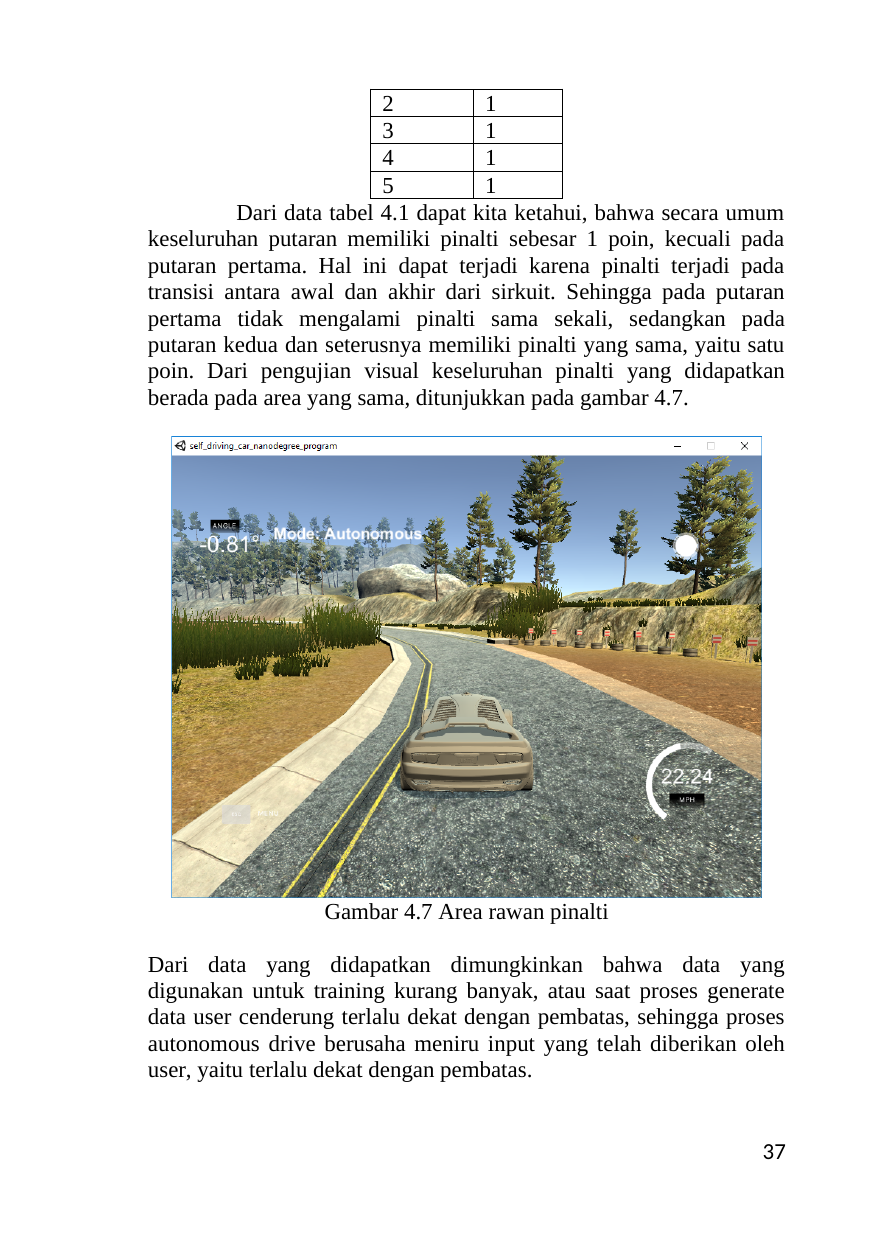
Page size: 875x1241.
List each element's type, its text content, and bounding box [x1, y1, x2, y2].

text Dari data yang didapatkan dimungkinkan bahwa data yang digunakan untuk training kurang banyak, atau saat proses generate data user cenderung terlalu dekat dengan pembatas, sehingga proses autonomous drive berusaha meniru input yang telah diberikan oleh user, yaitu terlalu dekat dengan pembatas. [148, 951, 786, 1082]
table_cell 1 [474, 172, 562, 198]
table_cell 4 [371, 144, 473, 171]
table_cell 1 [474, 90, 562, 116]
table_cell 1 [474, 144, 562, 171]
table_cell 5 [371, 172, 473, 198]
text Gambar 4.7 Area rawan pinalti [148, 898, 786, 924]
table_cell 3 [371, 117, 473, 143]
picture [171, 436, 762, 898]
table_cell 2 [371, 90, 473, 116]
table_cell 1 [474, 117, 562, 143]
text Dari data tabel 4.1 dapat kita ketahui, bahwa secara umum keseluruhan putaran memiliki pinalti sebesar 1 poin, kecuali pada putaran pertama. Hal ini dapat terjadi karena pinalti terjadi pada transisi antara awal dan akhir dari sirkuit. Sehingga pada putaran pertama tidak mengalami pinalti sama sekali, sedangkan pada putaran kedua dan seterusnya memiliki pinalti yang sama, yaitu satu poin. Dari pengujian visual keseluruhan pinalti yang didapatkan berada pada area yang sama, ditunjukkan pada gambar 4.7. [148, 199, 786, 410]
